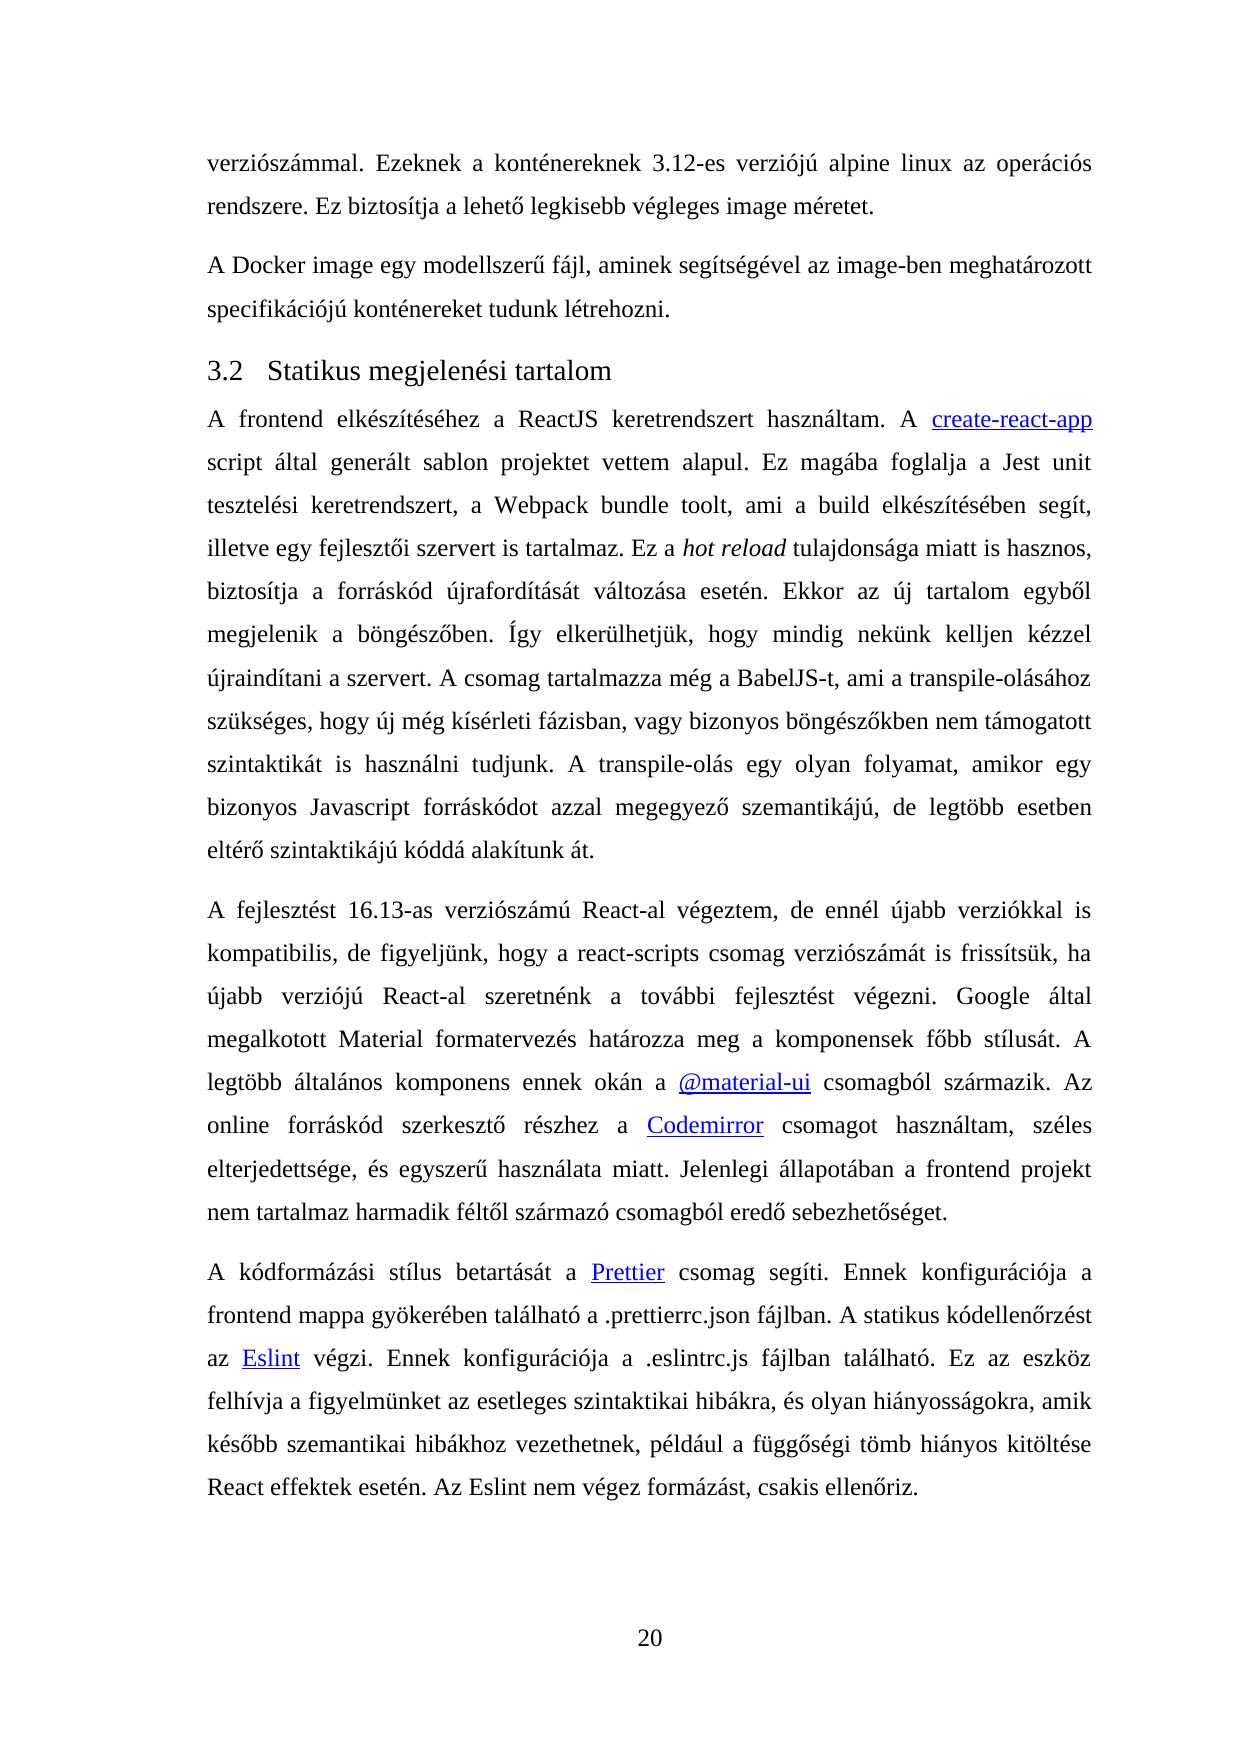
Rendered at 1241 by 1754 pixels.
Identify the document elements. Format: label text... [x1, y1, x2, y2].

text A fejlesztést 16.13-as verziószámú React-al végeztem, de ennél újabb verziókkal is kompatibilis, de figyeljünk, hogy a react-scripts csomag verziószámát is frissítsük, ha újabb verziójú React-al szeretnénk a további fejlesztést végezni. Google által megalkotott Material formatervezés határozza meg a komponensek főbb stílusát. A legtöbb általános komponens ennek okán a @material-ui csomagból származik. Az online forráskód szerkesztő részhez a Codemirror csomagot használtam, széles elterjedettsége, és egyszerű használata miatt. Jelenlegi állapotában a frontend projekt nem tartalmaz harmadik féltől származó csomagból eredő sebezhetőséget. [207, 895, 1092, 1226]
text A kódformázási stílus betartását a Prettier csomag segíti. Ennek konfigurációja a frontend mappa gyökerében található a .prettierrc.json fájlban. A statikus kódellenőrzést az Eslint végzi. Ennek konfigurációja a .eslintrc.js fájlban található. Ez az eszköz felhívja a figyelmünket az esetleges szintaktikai hibákra, és olyan hiányosságokra, amik később szemantikai hibákhoz vezethetnek, például a függőségi tömb hiányos kitöltése React effektek esetén. Az Eslint nem végez formázást, csakis ellenőriz. [207, 1257, 1092, 1501]
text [207, 148, 1092, 219]
text A frontend elkészítéséhez a ReactJS keretrendszert használtam. A create-react-app script által generált sablon projektet vettem alapul. Ez magába foglalja a Jest unit tesztelési keretrendszert, a Webpack bundle toolt, ami a build elkészítésében segít, illetve egy fejlesztői szervert is tartalmaz. Ez a hot reload tulajdonsága miatt is hasznos, biztosítja a forráskód újrafordítását változása esetén. Ekkor az új tartalom egyből megjelenik a böngészőben. Így elkerülhetjük, hogy mindig nekünk kelljen kézzel újraindítani a szervert. A csomag tartalmazza még a BabelJS-t, ami a transpile-olásához szükséges, hogy új még kísérleti fázisban, vagy bizonyos böngészőkben nem támogatott szintaktikát is használni tudjunk. A transpile-olás egy olyan folyamat, amikor egy bizonyos Javascript forráskódot azzal megegyező szemantikájú, de legtöbb esetben eltérő szintaktikájú kóddá alakítunk át. [207, 404, 1092, 864]
subtitle Statikus megjelenési tartalom [207, 353, 1092, 387]
text A Docker image egy modellszerű fájl, aminek segítségével az image-ben meghatározott specifikációjú konténereket tudunk létrehozni. [207, 251, 1092, 322]
